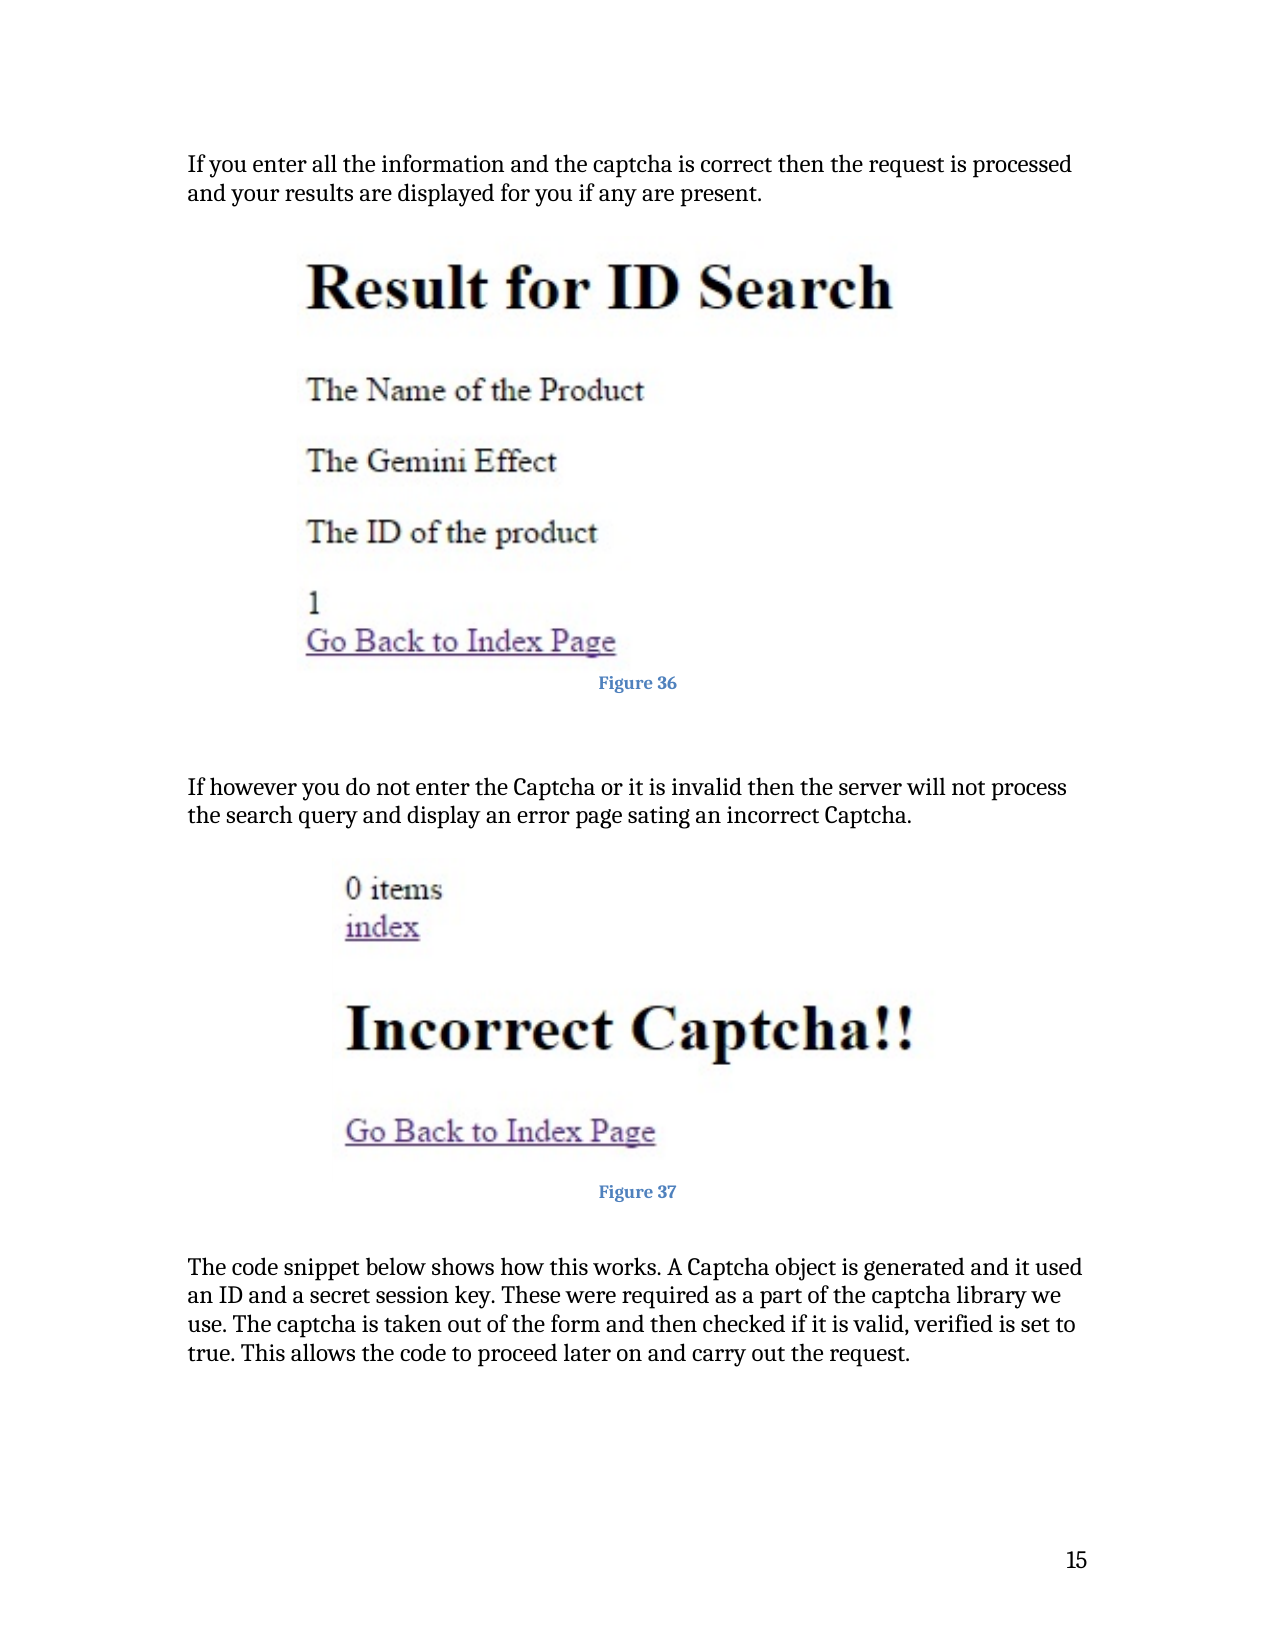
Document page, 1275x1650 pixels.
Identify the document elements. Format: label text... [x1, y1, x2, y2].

picture [296, 236, 979, 673]
text The code snippet below shows how this works. A Captcha object is generated and it used an ID and a secret session key. These were required as a part of the captcha library we use. The captcha is taken out of the form and then checked if it is valid, verified is set to true. This allows the code to proceed later on and carry out the request. [187, 1253, 1087, 1368]
text If you enter all the information and the captcha is correct then the request is processed and your results are displayed for you if any are present. [187, 150, 1087, 207]
text If however you do not enter the Captcha or it is invalid then the server will not process the search query and display an error page sating an incorrect Captcha. [187, 772, 1087, 830]
picture [331, 858, 944, 1182]
